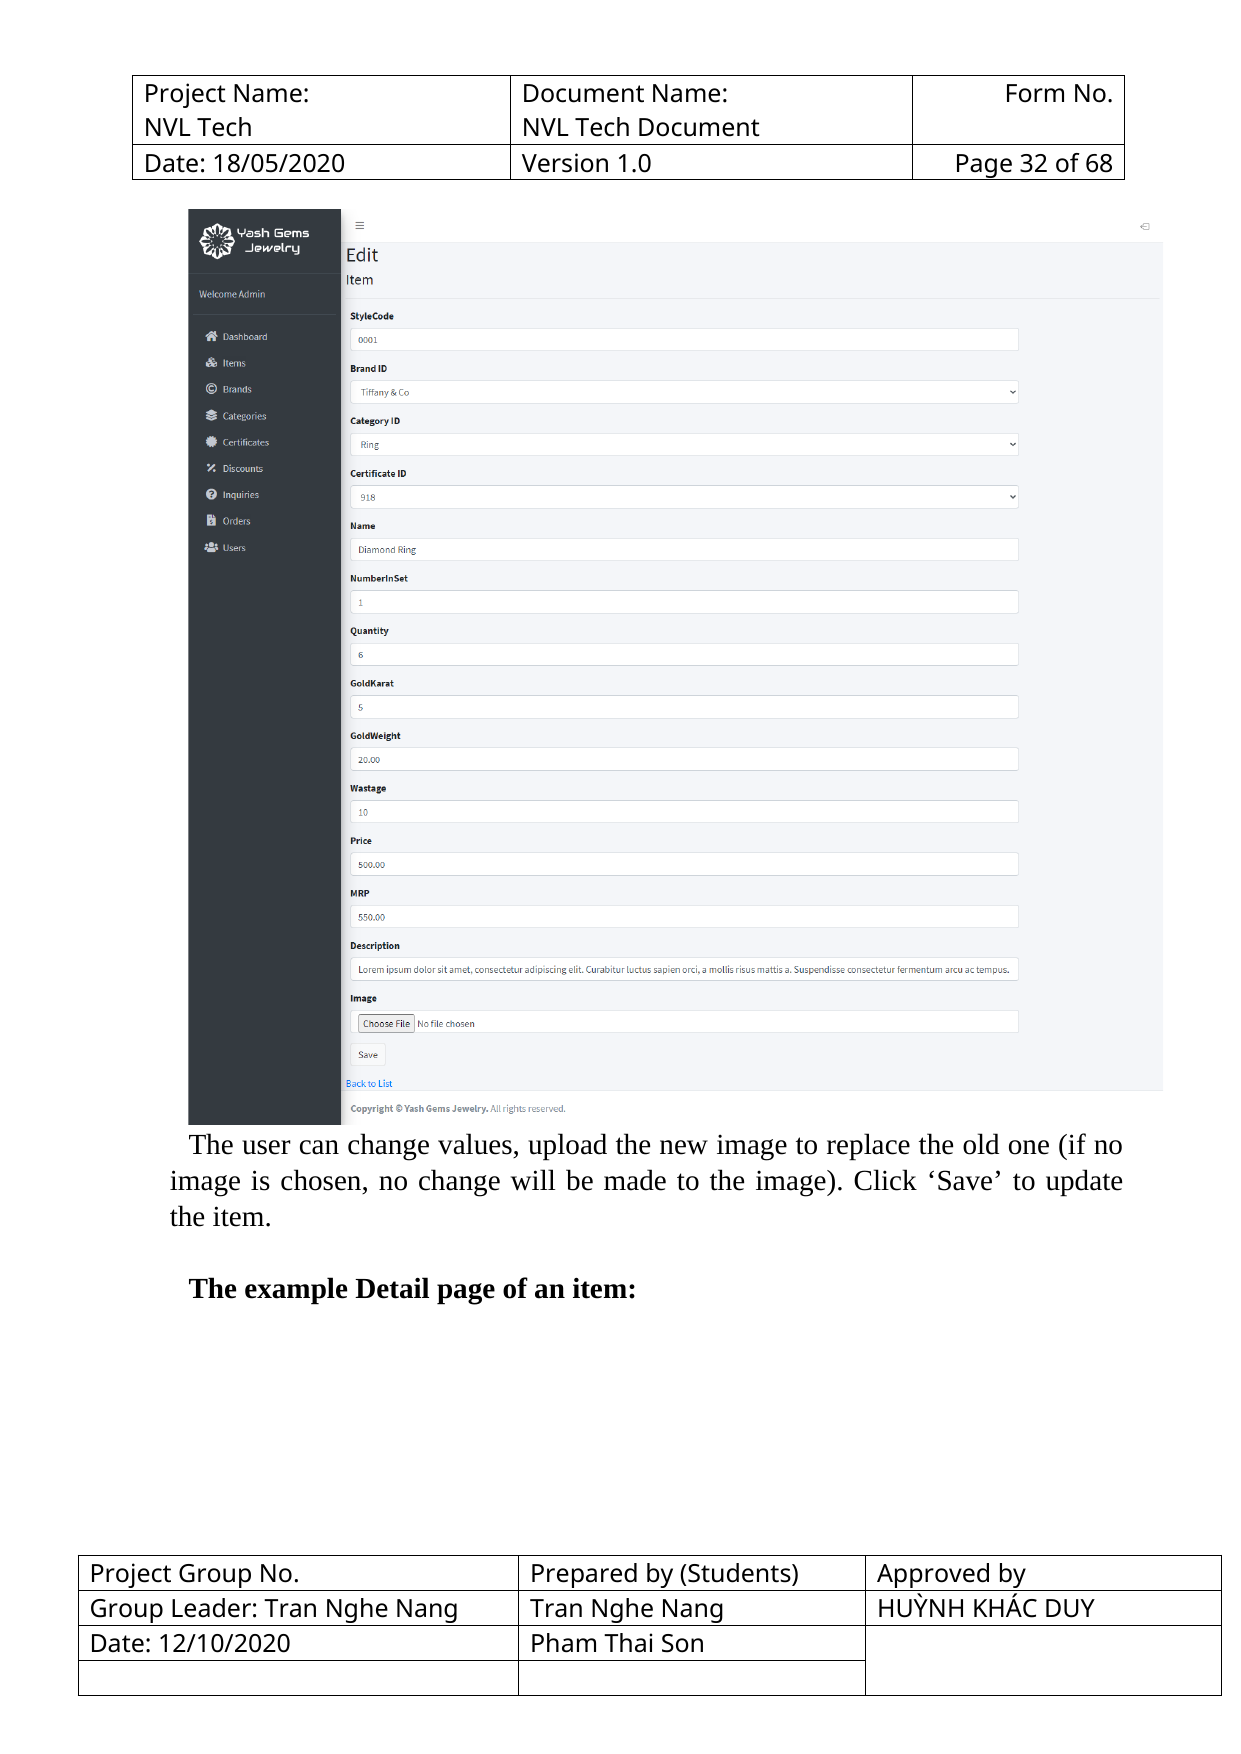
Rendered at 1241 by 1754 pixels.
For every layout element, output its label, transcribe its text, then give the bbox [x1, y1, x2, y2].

list The user can change values, upload the new image to replace the old one (if no image is chosen, no change will be made to the image). Click ‘Save’ to update the item. [169, 1127, 1125, 1233]
list The example Detail page of an item: [169, 1271, 1125, 1305]
picture [188, 209, 1164, 1125]
